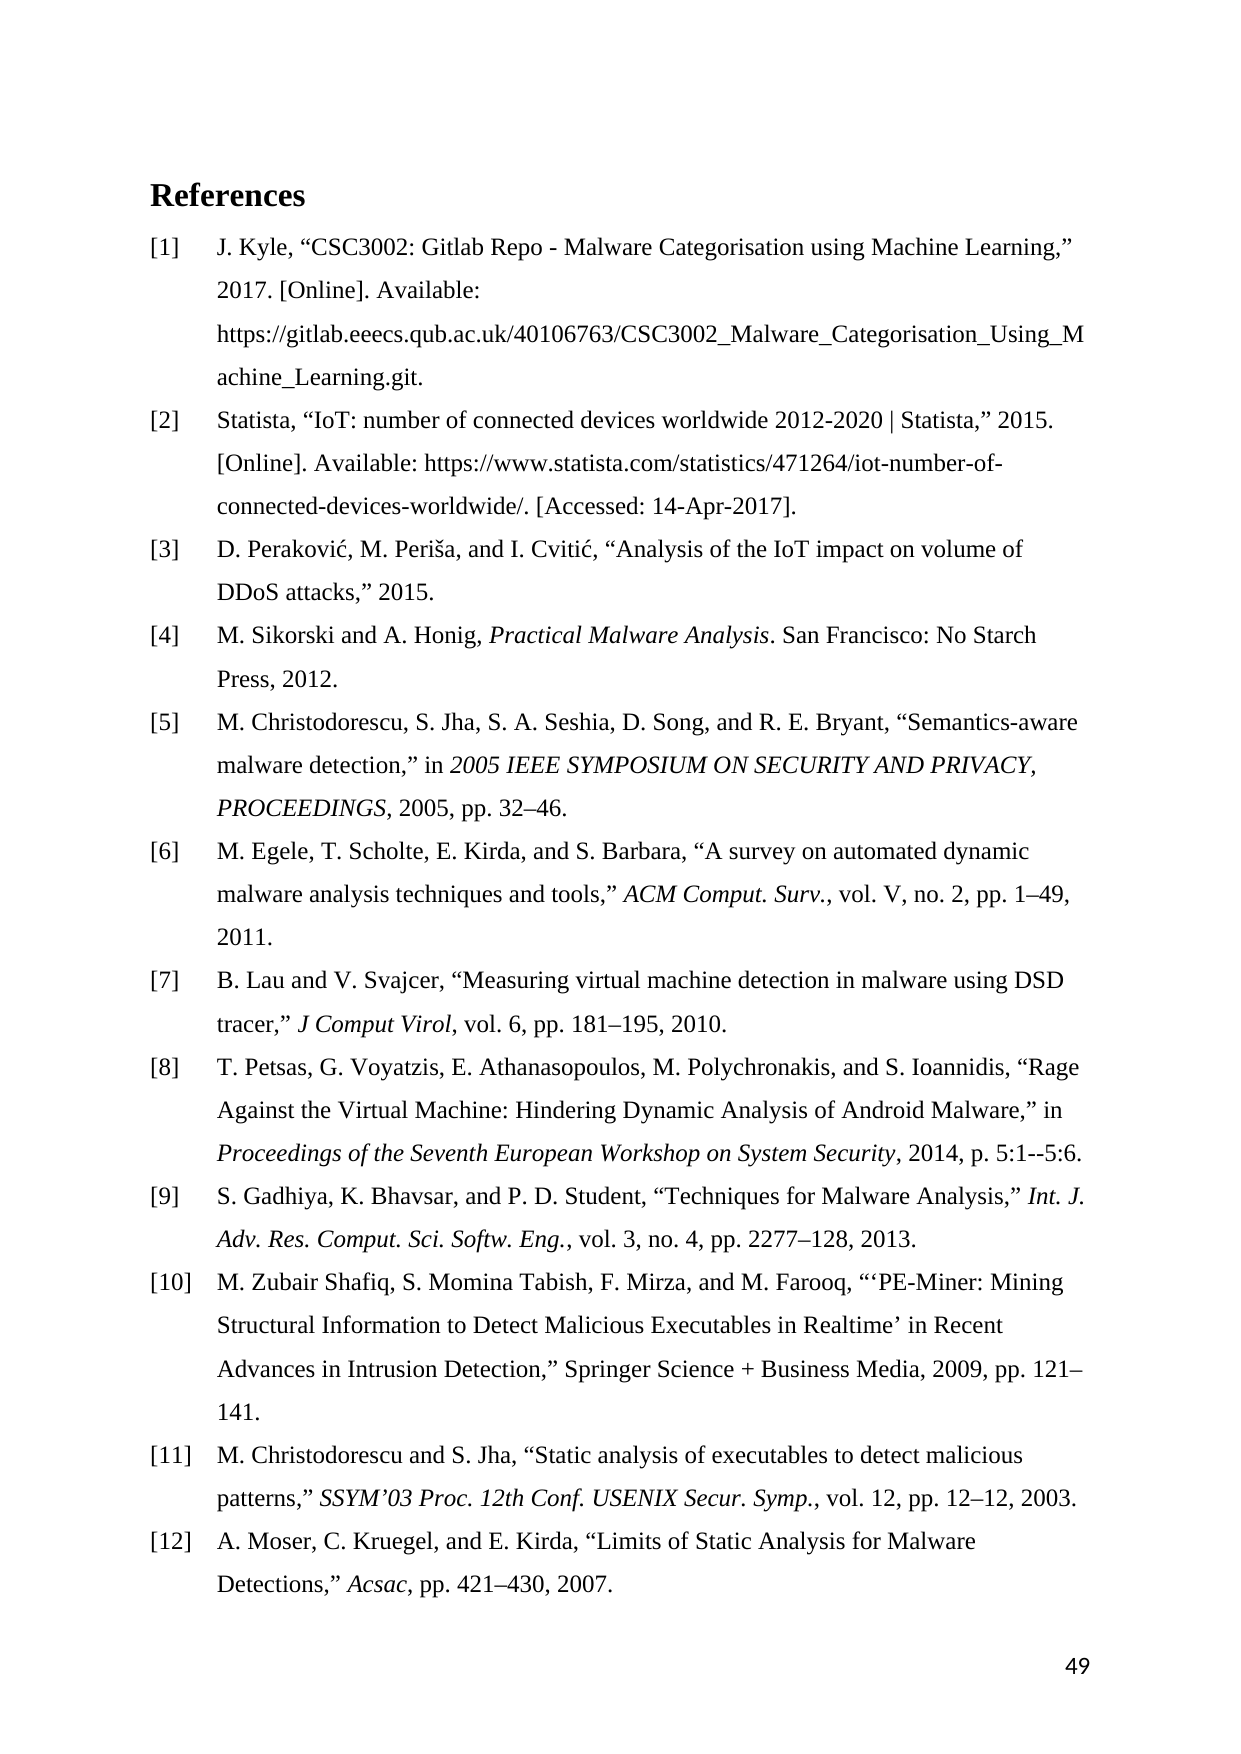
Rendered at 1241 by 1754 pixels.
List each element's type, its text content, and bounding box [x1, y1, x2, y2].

text [12] A. Moser, C. Kruegel, and E. Kirda, “Limits of Static Analysis for Malware Detections,” Acsac, pp. 421–430, 2007. [150, 1526, 1090, 1598]
text [3] D. Peraković, M. Periša, and I. Cvitić, “Analysis of the IoT impact on volume of DDoS attacks,” 2015. [150, 534, 1090, 606]
text [10] M. Zubair Shafiq, S. Momina Tabish, F. Mirza, and M. Farooq, “‘PE-Miner: Mining Structural Information to Detect Malicious Executables in Realtime’ in Recent Advances in Intrusion Detection,” Springer Science + Business Media, 2009, pp. 121–141. [150, 1267, 1090, 1426]
text [1] J. Kyle, “CSC3002: Gitlab Repo - Malware Categorisation using Machine Learning,” 2017. [Online]. Available: https://gitlab.eeecs.qub.ac.uk/40106763/CSC3002_Malware_Categorisation_Using_Machine_Learning.git. [150, 232, 1090, 391]
text [4] M. Sikorski and A. Honig, Practical Malware Analysis. San Francisco: No Starch Press, 2012. [150, 621, 1090, 692]
text [7] B. Lau and V. Svajcer, “Measuring virtual machine detection in malware using DSD tracer,” J Comput Virol, vol. 6, pp. 181–195, 2010. [150, 966, 1090, 1037]
text [9] S. Gadhiya, K. Bhavsar, and P. D. Student, “Techniques for Malware Analysis,” Int. J. Adv. Res. Comput. Sci. Softw. Eng., vol. 3, no. 4, pp. 2277–128, 2013. [150, 1181, 1090, 1253]
text [8] T. Petsas, G. Voyatzis, E. Athanasopoulos, M. Polychronakis, and S. Ioannidis, “Rage Against the Virtual Machine: Hindering Dynamic Analysis of Android Malware,” in Proceedings of the Seventh European Workshop on System Security, 2014, p. 5:1--5:6. [150, 1052, 1090, 1167]
subtitle References [150, 175, 1090, 213]
text [6] M. Egele, T. Scholte, E. Kirda, and S. Barbara, “A survey on automated dynamic malware analysis techniques and tools,” ACM Comput. Surv., vol. V, no. 2, pp. 1–49, 2011. [150, 836, 1090, 951]
text [11] M. Christodorescu and S. Jha, “Static analysis of executables to detect malicious patterns,” SSYM’03 Proc. 12th Conf. USENIX Secur. Symp., vol. 12, pp. 12–12, 2003. [150, 1440, 1090, 1512]
text [5] M. Christodorescu, S. Jha, S. A. Seshia, D. Song, and R. E. Bryant, “Semantics-aware malware detection,” in 2005 IEEE SYMPOSIUM ON SECURITY AND PRIVACY, PROCEEDINGS, 2005, pp. 32–46. [150, 707, 1090, 822]
text [2] Statista, “IoT: number of connected devices worldwide 2012-2020 | Statista,” 2015. [Online]. Available: https://www.statista.com/statistics/471264/iot-number-of-connected-devices-worldwide/. [Accessed: 14-Apr-2017]. [150, 405, 1090, 520]
